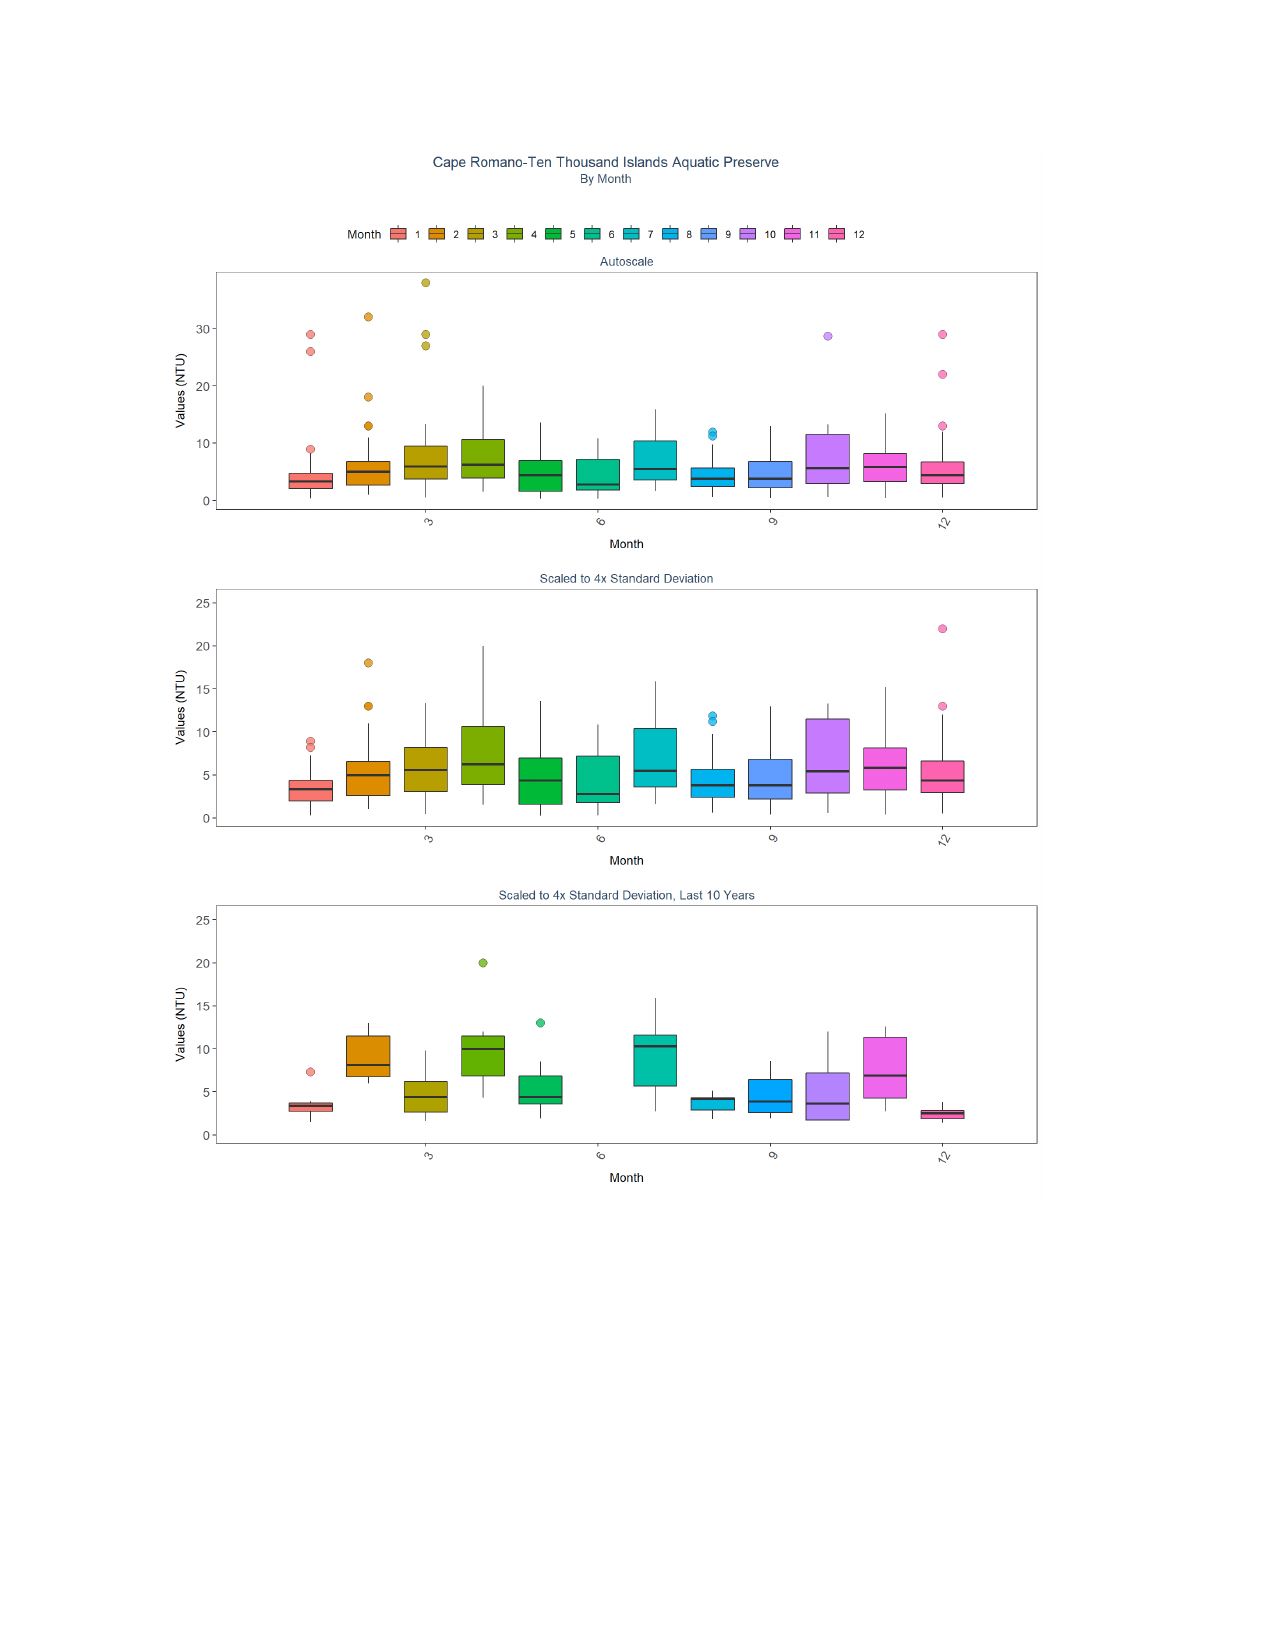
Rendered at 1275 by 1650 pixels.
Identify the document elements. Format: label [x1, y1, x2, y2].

picture [168, 150, 1044, 1200]
